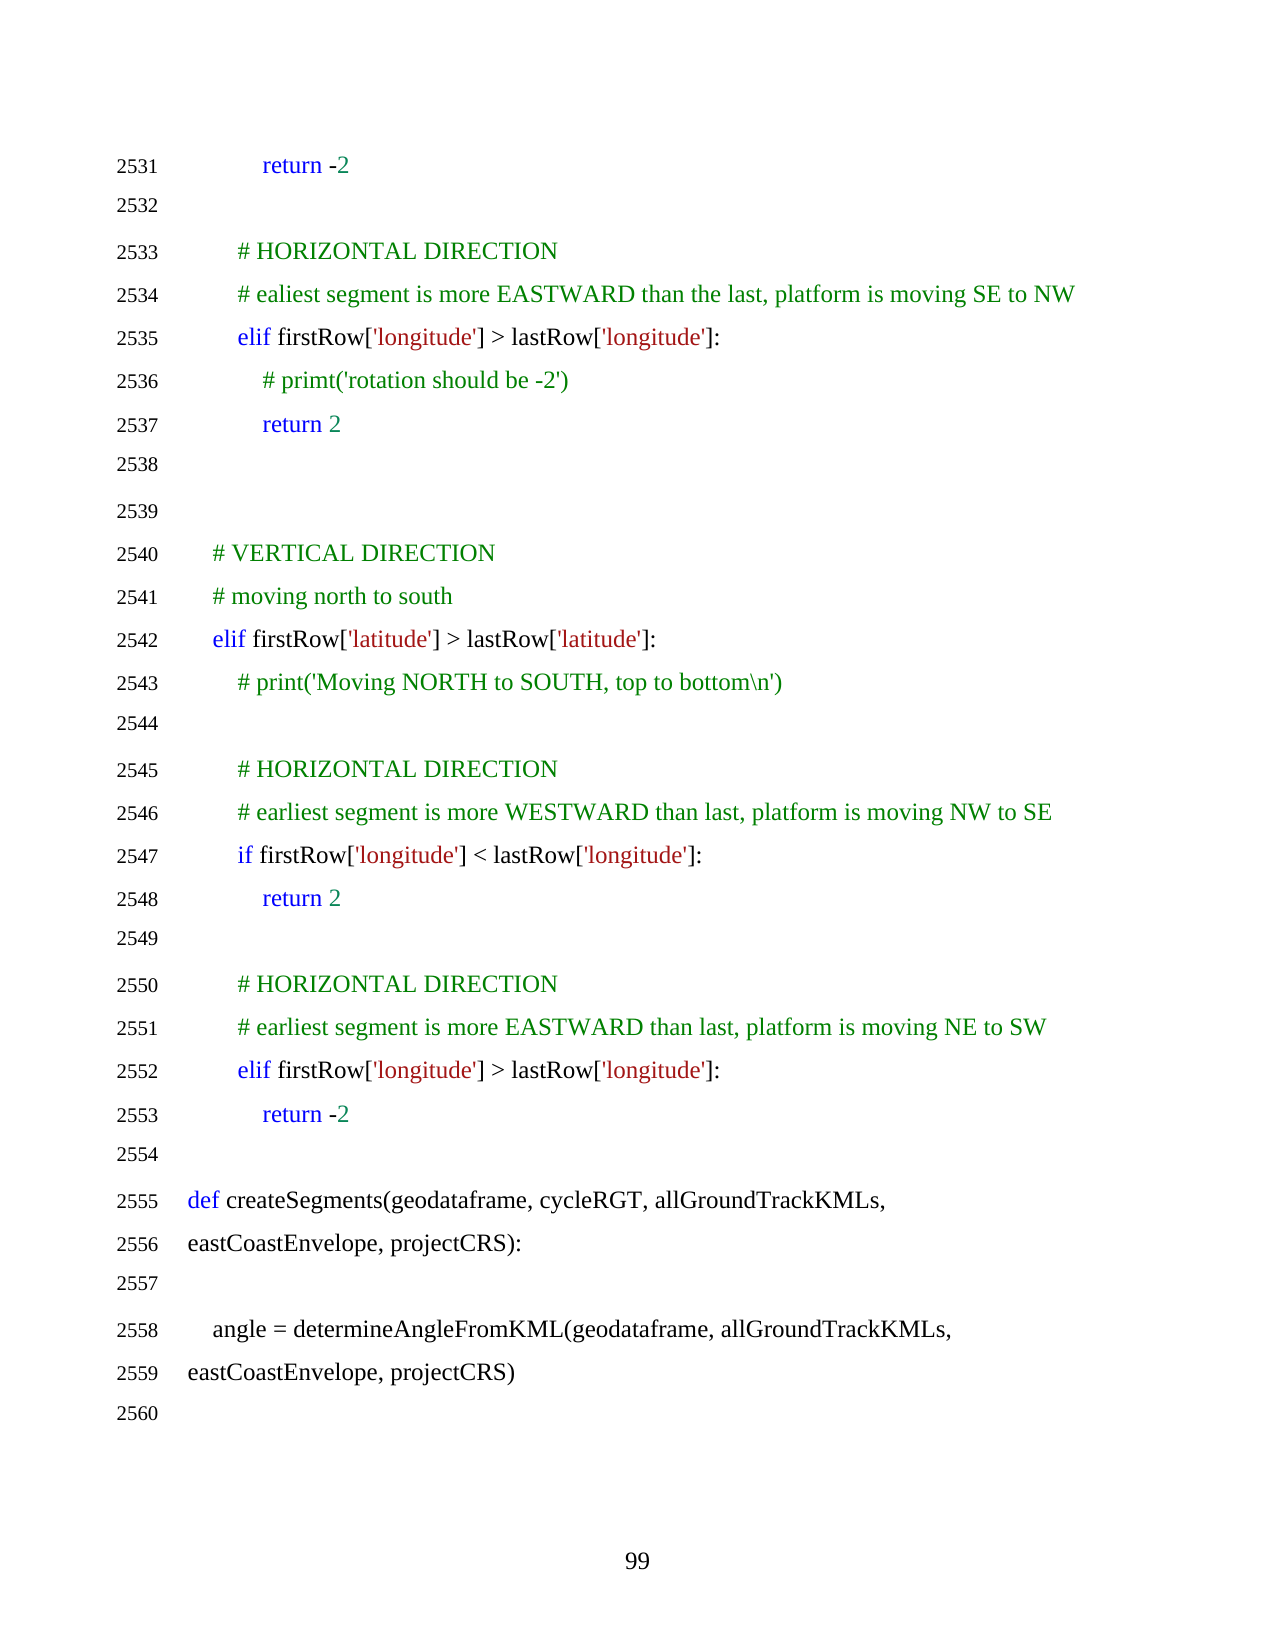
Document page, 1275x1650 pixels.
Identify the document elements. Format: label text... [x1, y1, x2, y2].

text return 2 [187, 409, 1087, 437]
text # primt('rotation should be -2') [187, 366, 1087, 394]
text # earliest segment is more WESTWARD than last, platform is moving NW to SE [187, 797, 1087, 826]
text # print('Moving NORTH to SOUTH, top to bottom\n') [187, 667, 1087, 696]
text return 2 [187, 883, 1087, 912]
text # VERTICAL DIRECTION [187, 538, 1087, 567]
text elif firstRow['longitude'] > lastRow['longitude']: [187, 1056, 1087, 1084]
text # HORIZONTAL DIRECTION [187, 969, 1087, 998]
text return -2 [187, 1099, 1087, 1127]
text if firstRow['longitude'] < lastRow['longitude']: [187, 840, 1087, 869]
text angle = determineAngleFromKML(geodataframe, allGroundTrackKMLs, eastCoastEnvelope, projectCRS) [187, 1314, 1087, 1386]
text elif firstRow['longitude'] > lastRow['longitude']: [187, 322, 1087, 351]
text # ealiest segment is more EASTWARD than the last, platform is moving SE to NW [187, 279, 1087, 308]
text # moving north to south [187, 581, 1087, 610]
text return -2 [187, 150, 1087, 179]
text # HORIZONTAL DIRECTION [187, 754, 1087, 782]
text elif firstRow['latitude'] > lastRow['latitude']: [187, 624, 1087, 653]
text # HORIZONTAL DIRECTION [187, 236, 1087, 265]
text def createSegments(geodataframe, cycleRGT, allGroundTrackKMLs, eastCoastEnvelope, projectCRS): [187, 1185, 1087, 1257]
text # earliest segment is more EASTWARD than last, platform is moving NE to SW [187, 1012, 1087, 1041]
